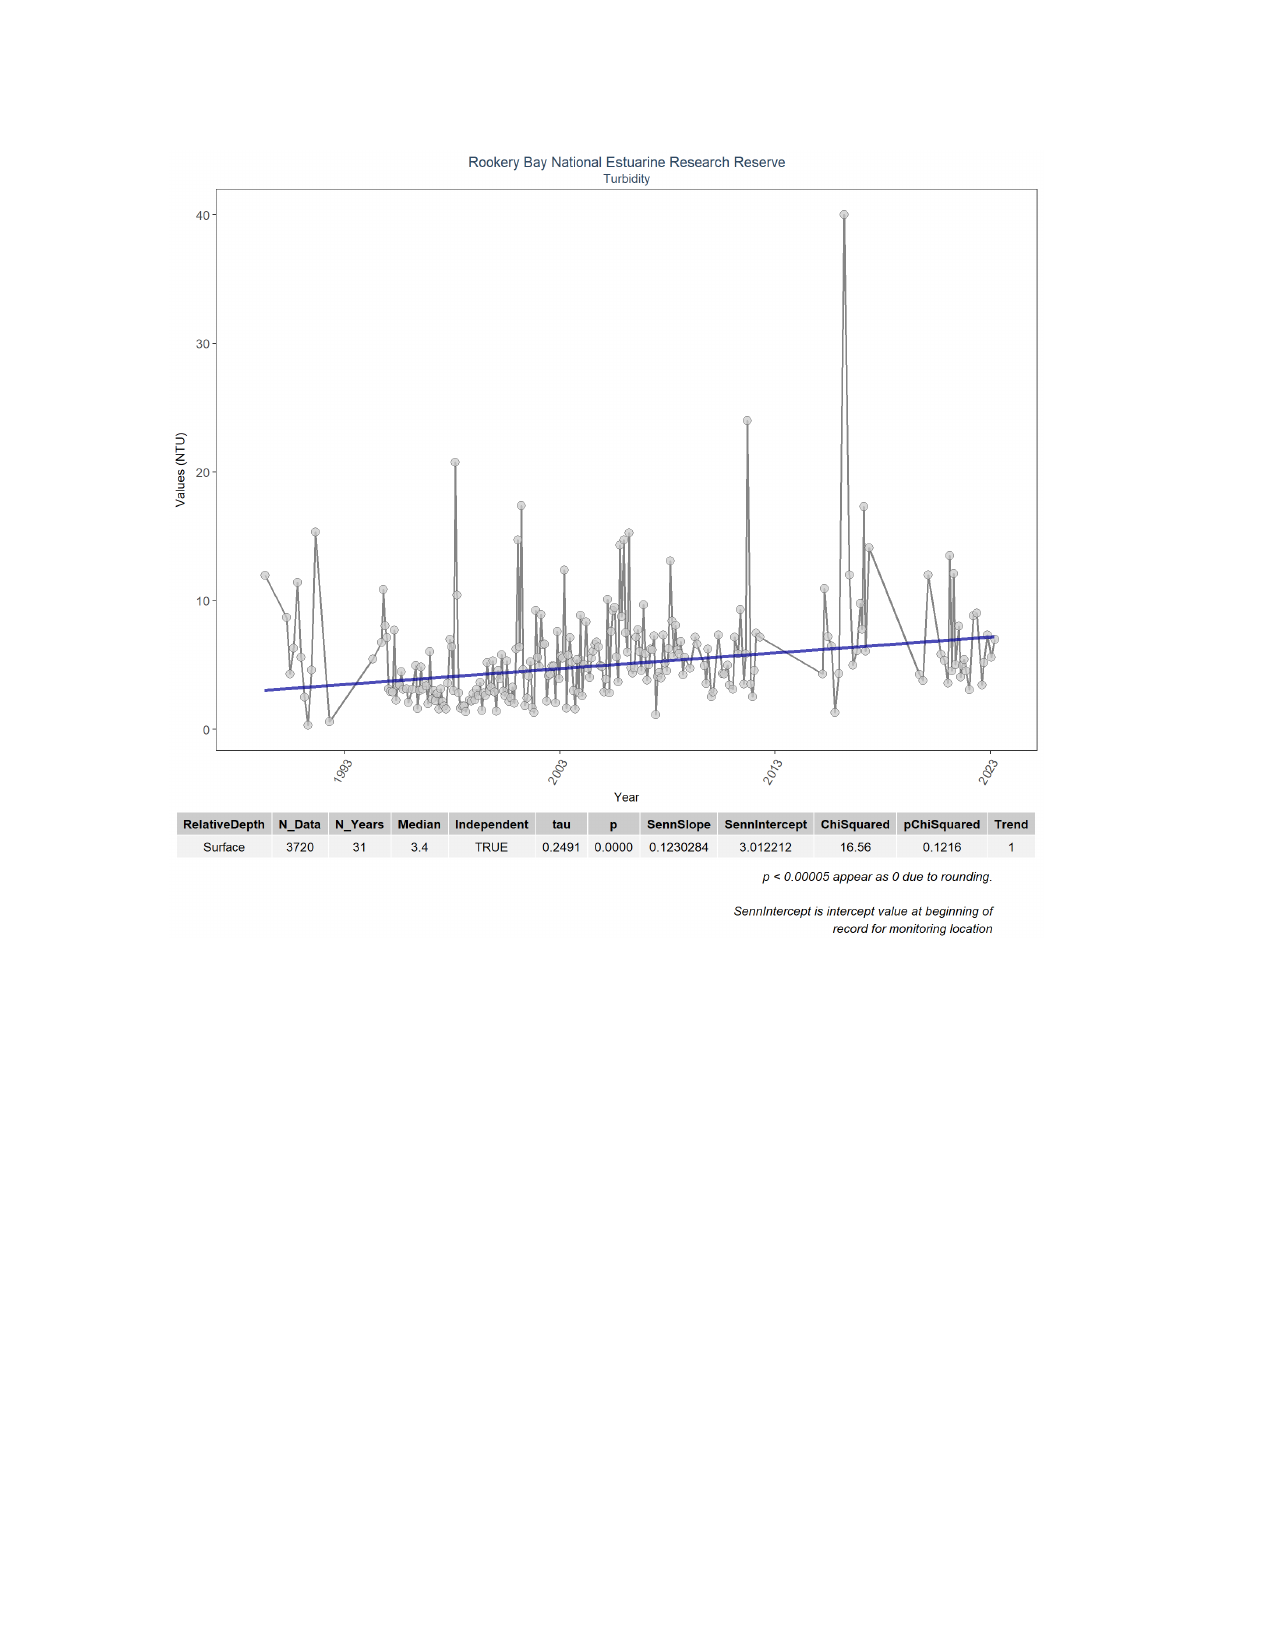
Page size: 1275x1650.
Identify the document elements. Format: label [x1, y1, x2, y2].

picture [168, 150, 1044, 938]
